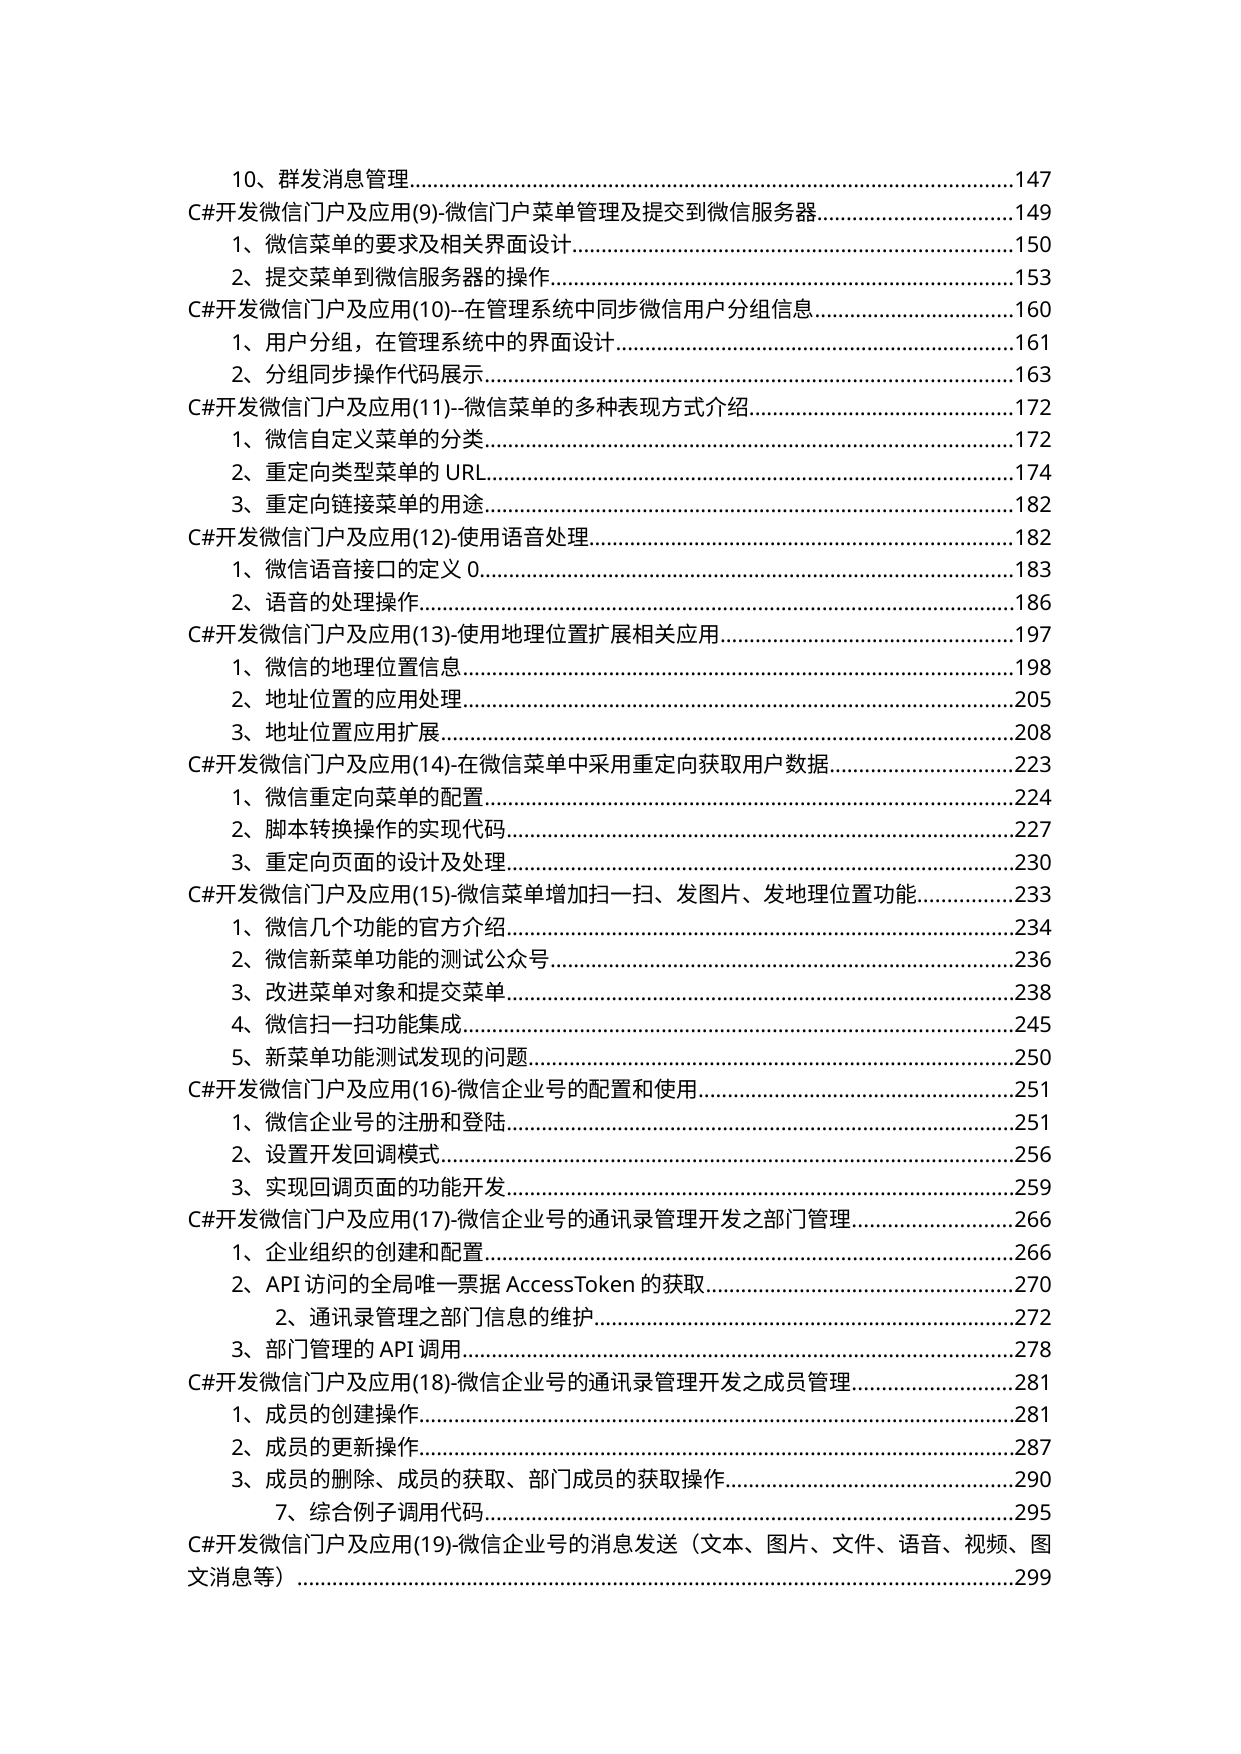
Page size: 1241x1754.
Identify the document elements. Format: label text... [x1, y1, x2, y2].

text 2、分组同步操作代码展示 163 [231, 357, 1053, 389]
text 3、改进菜单对象和提交菜单 238 [231, 974, 1053, 1007]
text C#开发微信门户及应用(18)-微信企业号的通讯录管理开发之成员管理 281 [187, 1364, 1053, 1397]
text 1、微信重定向菜单的配置 224 [231, 779, 1053, 812]
text 1、微信几个功能的官方介绍 234 [231, 909, 1053, 942]
text 2、通讯录管理之部门信息的维护 272 [275, 1299, 1053, 1332]
text 2、地址位置的应用处理 205 [231, 682, 1053, 714]
text C#开发微信门户及应用(17)-微信企业号的通讯录管理开发之部门管理 266 [187, 1202, 1053, 1234]
text 2、API访问的全局唯一票据AccessToken的获取 270 [231, 1267, 1053, 1299]
text 2、提交菜单到微信服务器的操作 153 [231, 259, 1053, 292]
text 2、语音的处理操作 186 [231, 584, 1053, 617]
text C#开发微信门户及应用(19)-微信企业号的消息发送（文本、图片、文件、语音、视频、图文消息等） 299 [187, 1527, 1053, 1592]
text C#开发微信门户及应用(11)--微信菜单的多种表现方式介绍 172 [187, 389, 1053, 422]
text 1、企业组织的创建和配置 266 [231, 1234, 1053, 1267]
text 2、脚本转换操作的实现代码 227 [231, 812, 1053, 844]
text 3、实现回调页面的功能开发 259 [231, 1169, 1053, 1202]
text C#开发微信门户及应用(14)-在微信菜单中采用重定向获取用户数据 223 [187, 747, 1053, 779]
text C#开发微信门户及应用(9)-微信门户菜单管理及提交到微信服务器 149 [187, 194, 1053, 227]
text 1、微信语音接口的定义0 183 [231, 552, 1053, 584]
text 3、地址位置应用扩展 208 [231, 714, 1053, 747]
text 3、重定向链接菜单的用途 182 [231, 487, 1053, 519]
text C#开发微信门户及应用(15)-微信菜单增加扫一扫、发图片、发地理位置功能 233 [187, 877, 1053, 909]
text 1、微信自定义菜单的分类 172 [231, 422, 1053, 454]
text 3、部门管理的API调用 278 [231, 1332, 1053, 1364]
text 2、微信新菜单功能的测试公众号 236 [231, 942, 1053, 974]
text 1、微信企业号的注册和登陆 251 [231, 1104, 1053, 1137]
text 1、成员的创建操作 281 [231, 1397, 1053, 1429]
text 1、微信的地理位置信息 198 [231, 649, 1053, 682]
text 4、微信扫一扫功能集成 245 [231, 1007, 1053, 1039]
text 10、群发消息管理 147 [231, 162, 1053, 194]
text 3、重定向页面的设计及处理 230 [231, 844, 1053, 877]
text 1、微信菜单的要求及相关界面设计 150 [231, 227, 1053, 259]
text C#开发微信门户及应用(13)-使用地理位置扩展相关应用 197 [187, 617, 1053, 649]
text 2、重定向类型菜单的URL 174 [231, 454, 1053, 487]
text C#开发微信门户及应用(10)--在管理系统中同步微信用户分组信息 160 [187, 292, 1053, 324]
text 5、新菜单功能测试发现的问题 250 [231, 1039, 1053, 1072]
text 2、设置开发回调模式 256 [231, 1137, 1053, 1169]
text 2、成员的更新操作 287 [231, 1429, 1053, 1462]
text 3、成员的删除、成员的获取、部门成员的获取操作 290 [231, 1462, 1053, 1494]
text C#开发微信门户及应用(16)-微信企业号的配置和使用 251 [187, 1072, 1053, 1104]
text 7、综合例子调用代码 295 [275, 1494, 1053, 1527]
text C#开发微信门户及应用(12)-使用语音处理 182 [187, 519, 1053, 552]
text 1、用户分组，在管理系统中的界面设计 161 [231, 324, 1053, 357]
